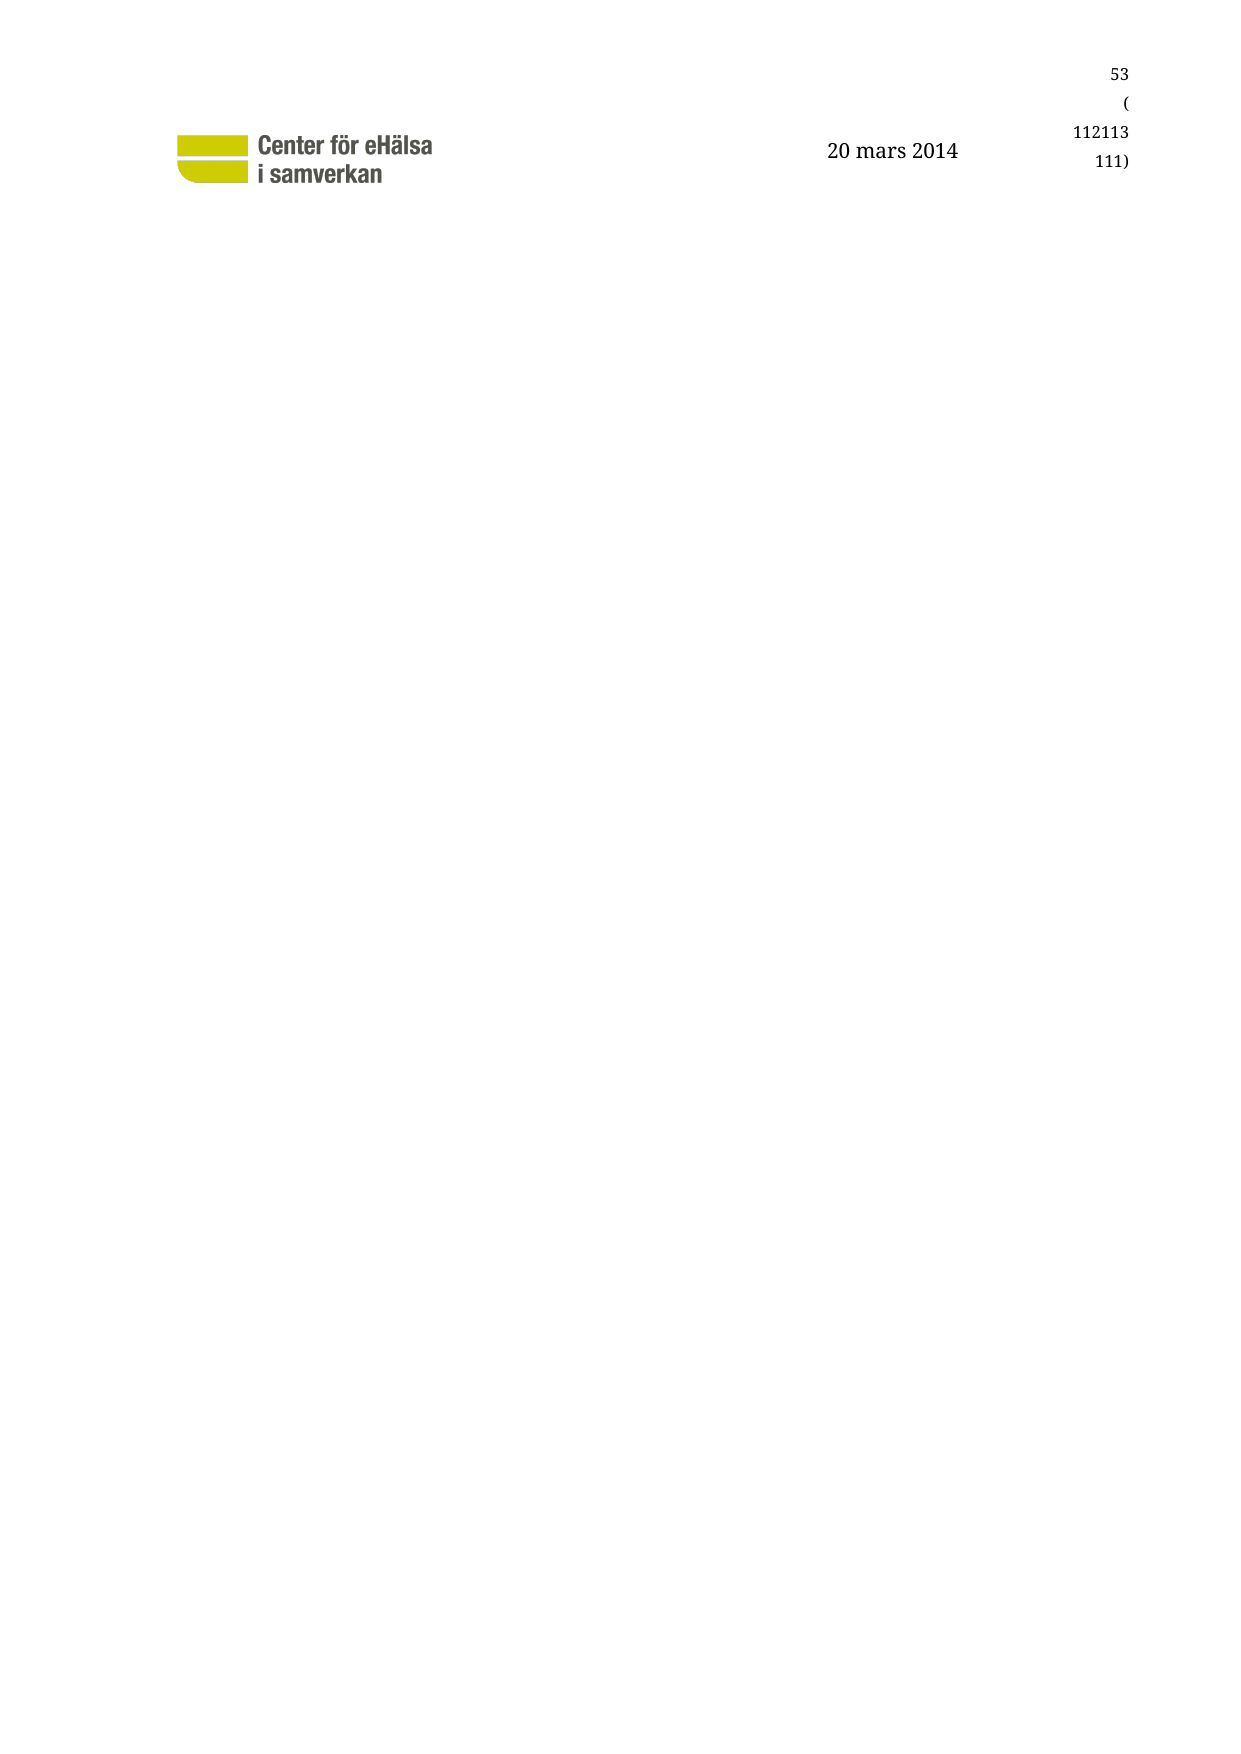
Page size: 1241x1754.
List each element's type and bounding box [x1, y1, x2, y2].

picture [177, 135, 432, 183]
